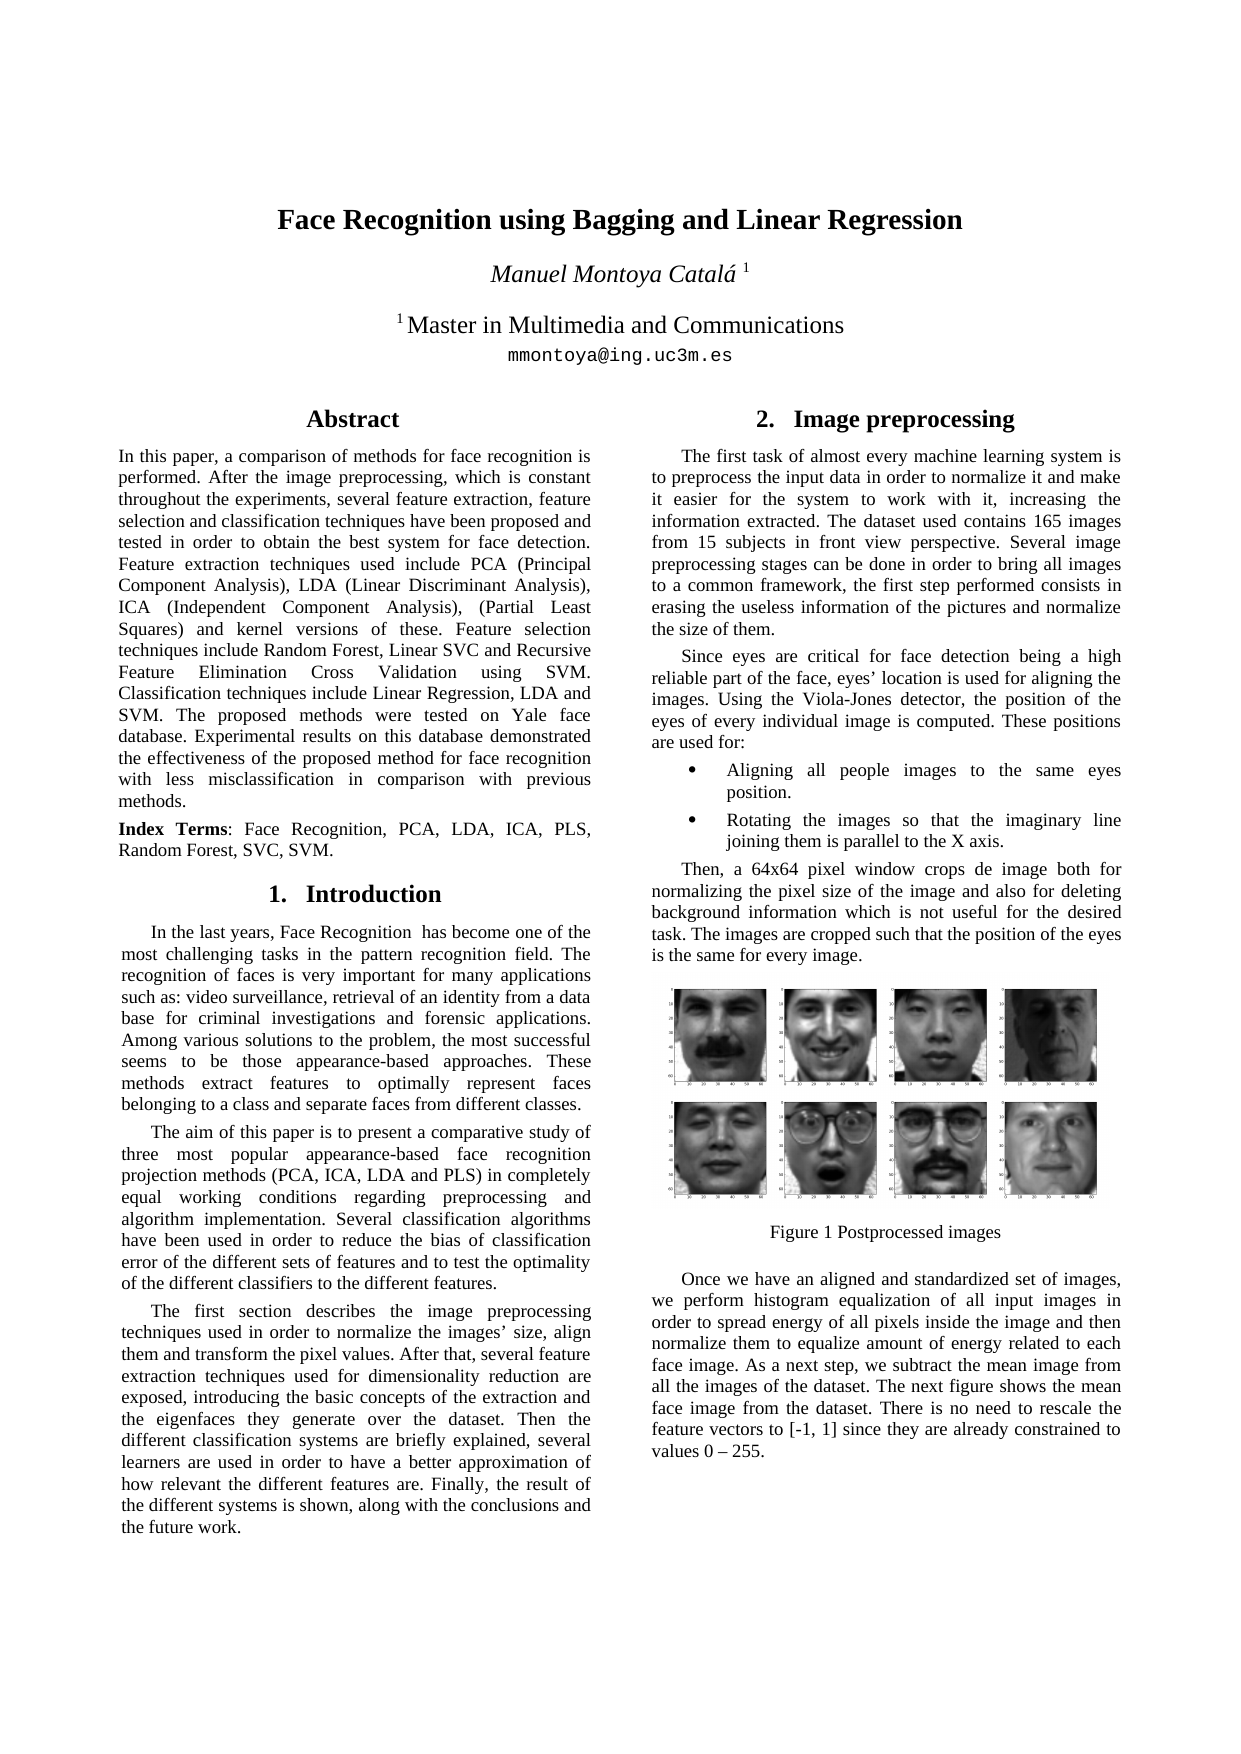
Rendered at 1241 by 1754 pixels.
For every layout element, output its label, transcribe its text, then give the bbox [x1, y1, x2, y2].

list Aligning all people images to the same eyes position. [689, 759, 1122, 802]
text The first task of almost every machine learning system is to preprocess the input data in order to normalize it and make it easier for the system to work with it, increasing the information extracted. The dataset used contains 165 images from 15 subjects in front view perspective. Several image preprocessing stages can be done in order to bring all images to a common framework, the first step performed consists in erasing the useless information of the pictures and normalize the size of them. [651, 445, 1122, 639]
list Rotating the images so that the imaginary line joining them is parallel to the X axis. [689, 809, 1122, 852]
text Index Terms: Face Recognition, PCA, LDA, ICA, PLS, Random Forest, SVC, SVM. [118, 818, 592, 861]
text Manuel Montoya Catalá 1 [118, 259, 1122, 287]
text In this paper, a comparison of methods for face recognition is performed. After the image preprocessing, which is constant throughout the experiments, several feature extraction, feature selection and classification techniques have been proposed and tested in order to obtain the best system for face detection. Feature extraction techniques used include PCA (Principal Component Analysis), LDA (Linear Discriminant Analysis), ICA (Independent Component Analysis), (Partial Least Squares) and kernel versions of these. Feature selection techniques include Random Forest, Linear SVC and Recursive Feature Elimination Cross Validation using SVM. Classification techniques include Linear Regression, LDA and SVM. The proposed methods were tested on Yale face database. Experimental results on this database demonstrated the effectiveness of the proposed method for face recognition with less misclassification in comparison with previous methods. [118, 445, 592, 811]
subtitle Introduction [118, 879, 592, 908]
text The aim of this paper is to present a comparative study of three most popular appearance-based face recognition projection methods (PCA, ICA, LDA and PLS) in completely equal working conditions regarding preprocessing and algorithm implementation. Several classification algorithms have been used in order to reduce the bias of classification error of the different sets of features and to test the optimality of the different classifiers to the different features. [121, 1121, 592, 1294]
text Since eyes are critical for face detection being a high reliable part of the face, eyes’ location is used for aligning the images. Using the Viola-Jones detector, the position of the eyes of every individual image is computed. These positions are used for: [651, 645, 1122, 753]
subtitle Abstract [118, 404, 587, 432]
text The first section describes the image preprocessing techniques used in order to normalize the images’ size, align them and transform the pixel values. After that, several feature extraction techniques used for dimensionality reduction are exposed, introducing the basic concepts of the extraction and the eigenfaces they generate over the dataset. Then the different classification systems are briefly explained, several learners are used in order to have a better approximation of how relevant the different features are. Finally, the result of the different systems is shown, along with the conclusions and the future work. [121, 1300, 592, 1537]
text Figure 1 Postprocessed images [678, 1221, 1092, 1242]
text Then, a 64x64 pixel window crops de image both for normalizing the pixel size of the image and also for deleting background information which is not useful for the desired task. The images are cropped such that the position of the eyes is the same for every image. [651, 858, 1122, 966]
text In the last years, Face Recognition has become one of the most challenging tasks in the pattern recognition field. The recognition of faces is very important for many applications such as: video surveillance, retrieval of an identity from a data base for criminal investigations and forensic applications. Among various solutions to the problem, the most successful seems to be those appearance-based approaches. These methods extract features to optimally represent faces belonging to a class and separate faces from different classes. [121, 921, 592, 1115]
text 1 Master in Multimedia and Communications [118, 310, 1122, 339]
text Once we have an aligned and standardized set of images, we perform histogram equalization of all input images in order to spread energy of all pixels inside the image and then normalize them to equalize amount of energy related to each face image. As a next step, we subtract the mean image from all the images of the dataset. The next figure shows the mean face image from the dataset. There is no need to rescale the feature vectors to [-1, 1] since they are already constrained to values 0 – 255. [651, 1267, 1122, 1461]
text mmontoya@ing.uc3m.es [118, 345, 1122, 367]
picture [651, 972, 1111, 1209]
title Face Recognition using Bagging and Linear Regression [118, 202, 1122, 236]
subtitle Image preprocessing [648, 404, 1122, 432]
